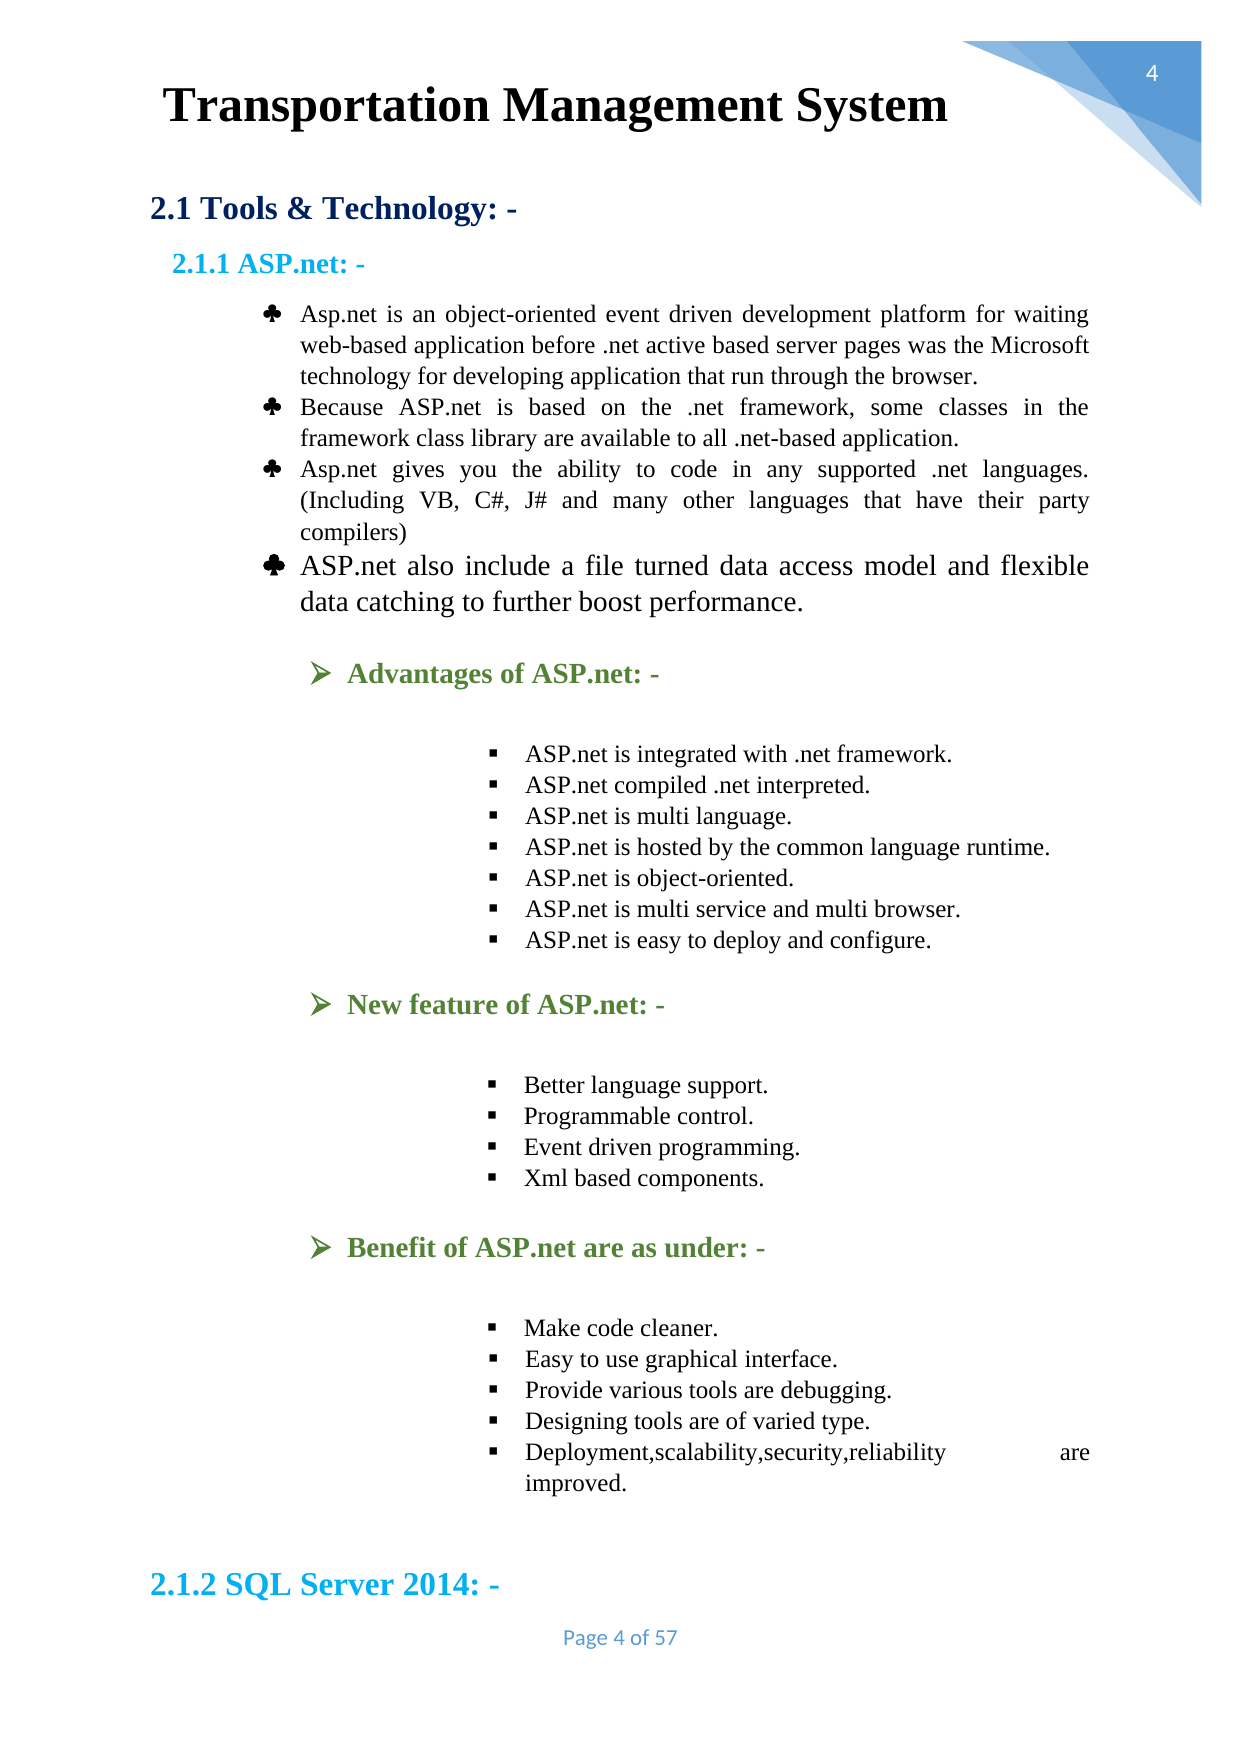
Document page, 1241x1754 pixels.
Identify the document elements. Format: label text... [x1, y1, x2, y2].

list ASP.net is multi language. [487, 801, 1090, 830]
list Better language support. [486, 1070, 1090, 1099]
list Event driven programming. [486, 1132, 1090, 1161]
list Programmable control. [486, 1101, 1090, 1130]
list Provide various tools are debugging. [487, 1375, 1090, 1404]
list ASP.net is integrated with .net framework. [487, 739, 1090, 768]
picture [962, 41, 1202, 207]
list Asp.net is an object-oriented event driven development platform for waiting web-based application before .net active based server pages was the Microsoft technology for developing application that run through the browser. [262, 299, 1090, 390]
list Benefit of ASP.net are as under: - [309, 1230, 1090, 1264]
list ASP.net is multi service and multi browser. [487, 894, 1090, 923]
list New feature of ASP.net: - [309, 987, 1090, 1021]
text 2.1 Tools & Technology: - [150, 188, 1090, 227]
list Make code cleaner. [486, 1313, 1090, 1342]
list ASP.net compiled .net interpreted. [487, 770, 1090, 799]
list Xml based components. [486, 1163, 1090, 1192]
list Deployment,scalability,security,reliability are improved. [487, 1437, 1090, 1497]
list Easy to use graphical interface. [487, 1344, 1090, 1373]
list Designing tools are of varied type. [487, 1406, 1090, 1435]
list ASP.net is object-oriented. [487, 863, 1090, 892]
list ASP.net also include a file turned data access model and flexible data catching to further boost performance. [262, 548, 1090, 617]
text 2.1.1 ASP.net: - [150, 246, 1090, 280]
text 2.1.2 SQL Server 2014: - [150, 1564, 1090, 1602]
list Advantages of ASP.net: - [309, 656, 1090, 690]
list ASP.net is hosted by the common language runtime. [487, 832, 1090, 861]
list Asp.net gives you the ability to code in any supported .net languages. (Including VB, C#, J# and many other languages that have their party compilers) [262, 454, 1090, 545]
list ASP.net is easy to deploy and configure. [487, 925, 1090, 954]
list Because ASP.net is based on the .net framework, some classes in the framework class library are available to all .net-based application. [262, 392, 1090, 452]
